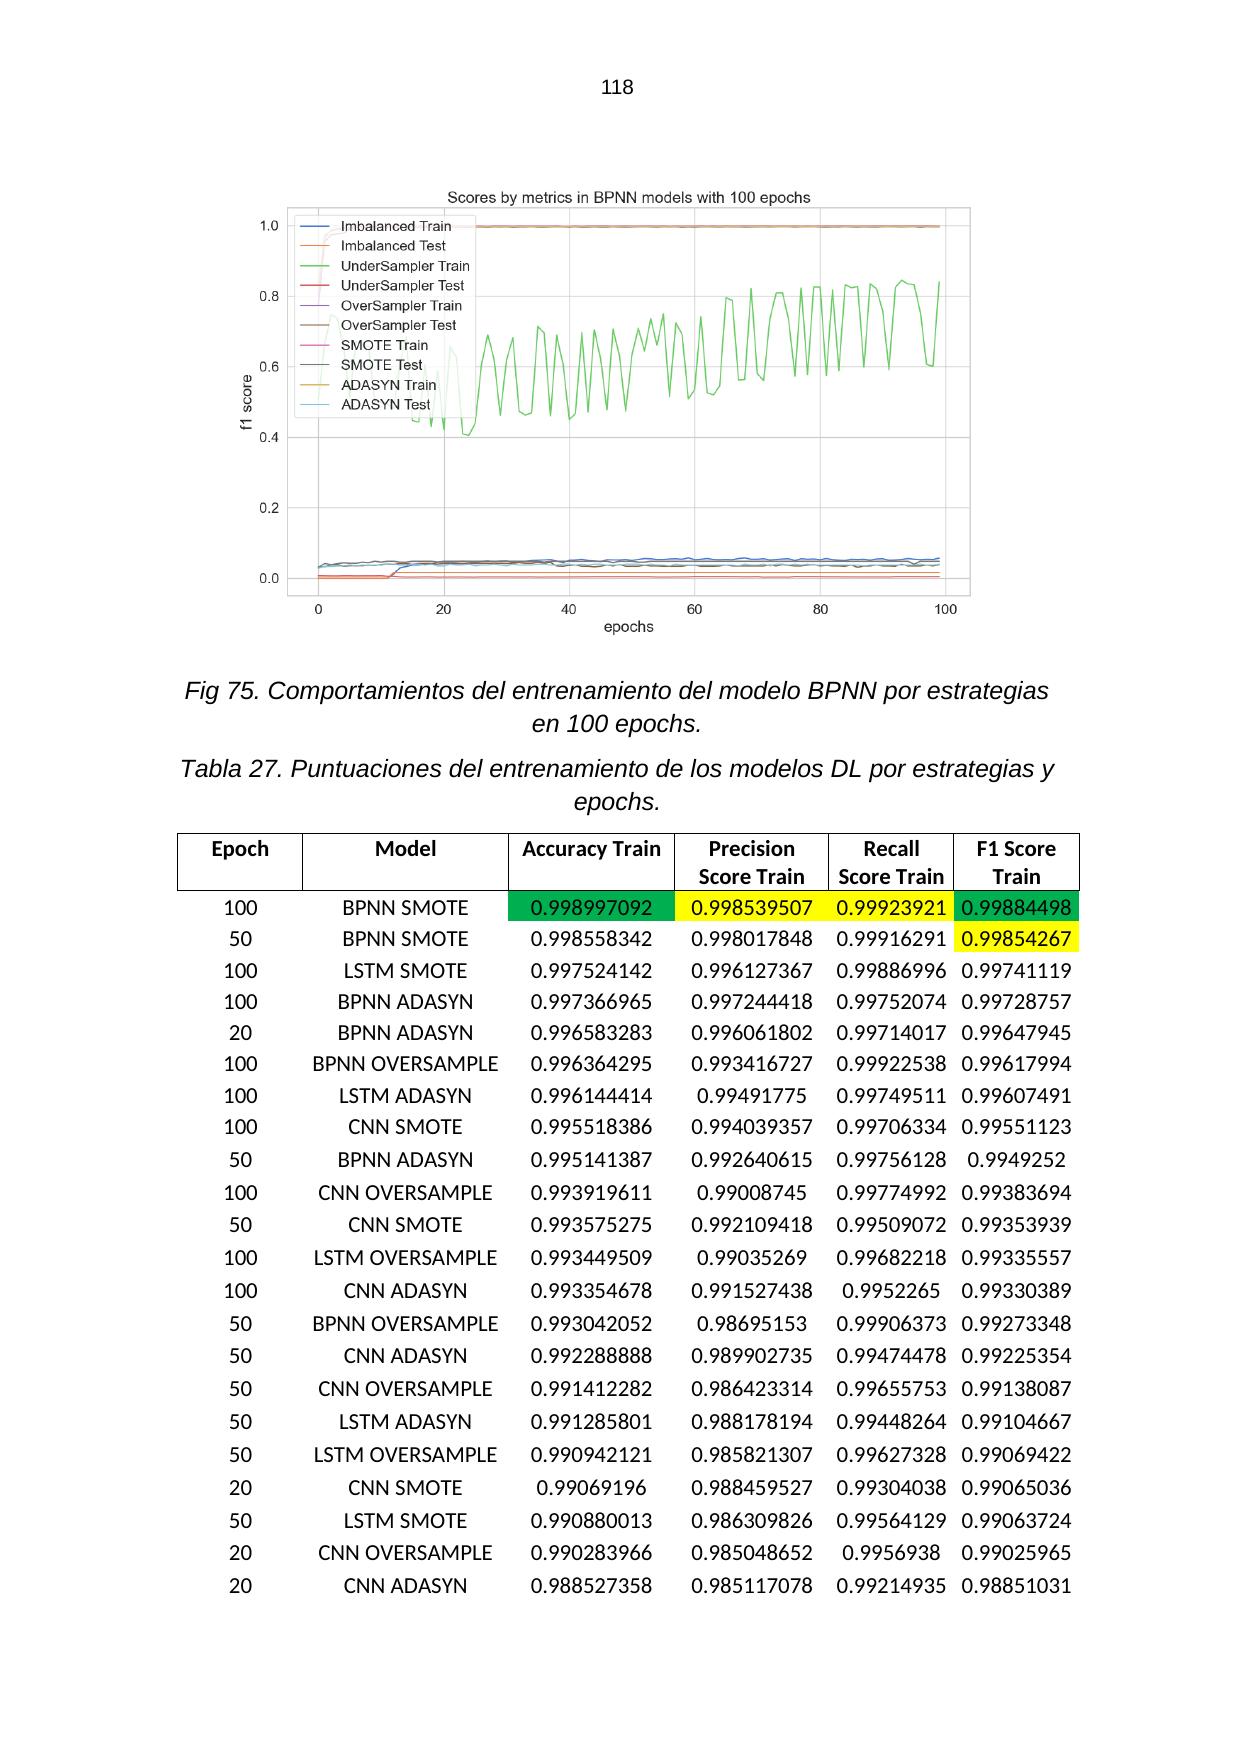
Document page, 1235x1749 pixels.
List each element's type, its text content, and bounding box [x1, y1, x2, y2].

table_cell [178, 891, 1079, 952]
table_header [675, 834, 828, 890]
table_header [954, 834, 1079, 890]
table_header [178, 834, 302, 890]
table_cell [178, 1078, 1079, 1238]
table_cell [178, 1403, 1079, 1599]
text Tabla 27. Puntuaciones del entrenamiento de los modelos DL por estrategias y epochs. [177, 754, 1057, 816]
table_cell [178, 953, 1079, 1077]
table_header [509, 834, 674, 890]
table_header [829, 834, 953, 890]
text Fig 75. Comportamientos del entrenamiento del modelo BPNN por estrategias en 100 epochs. [177, 676, 1057, 738]
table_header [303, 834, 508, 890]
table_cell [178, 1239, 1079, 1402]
picture [177, 147, 1058, 651]
